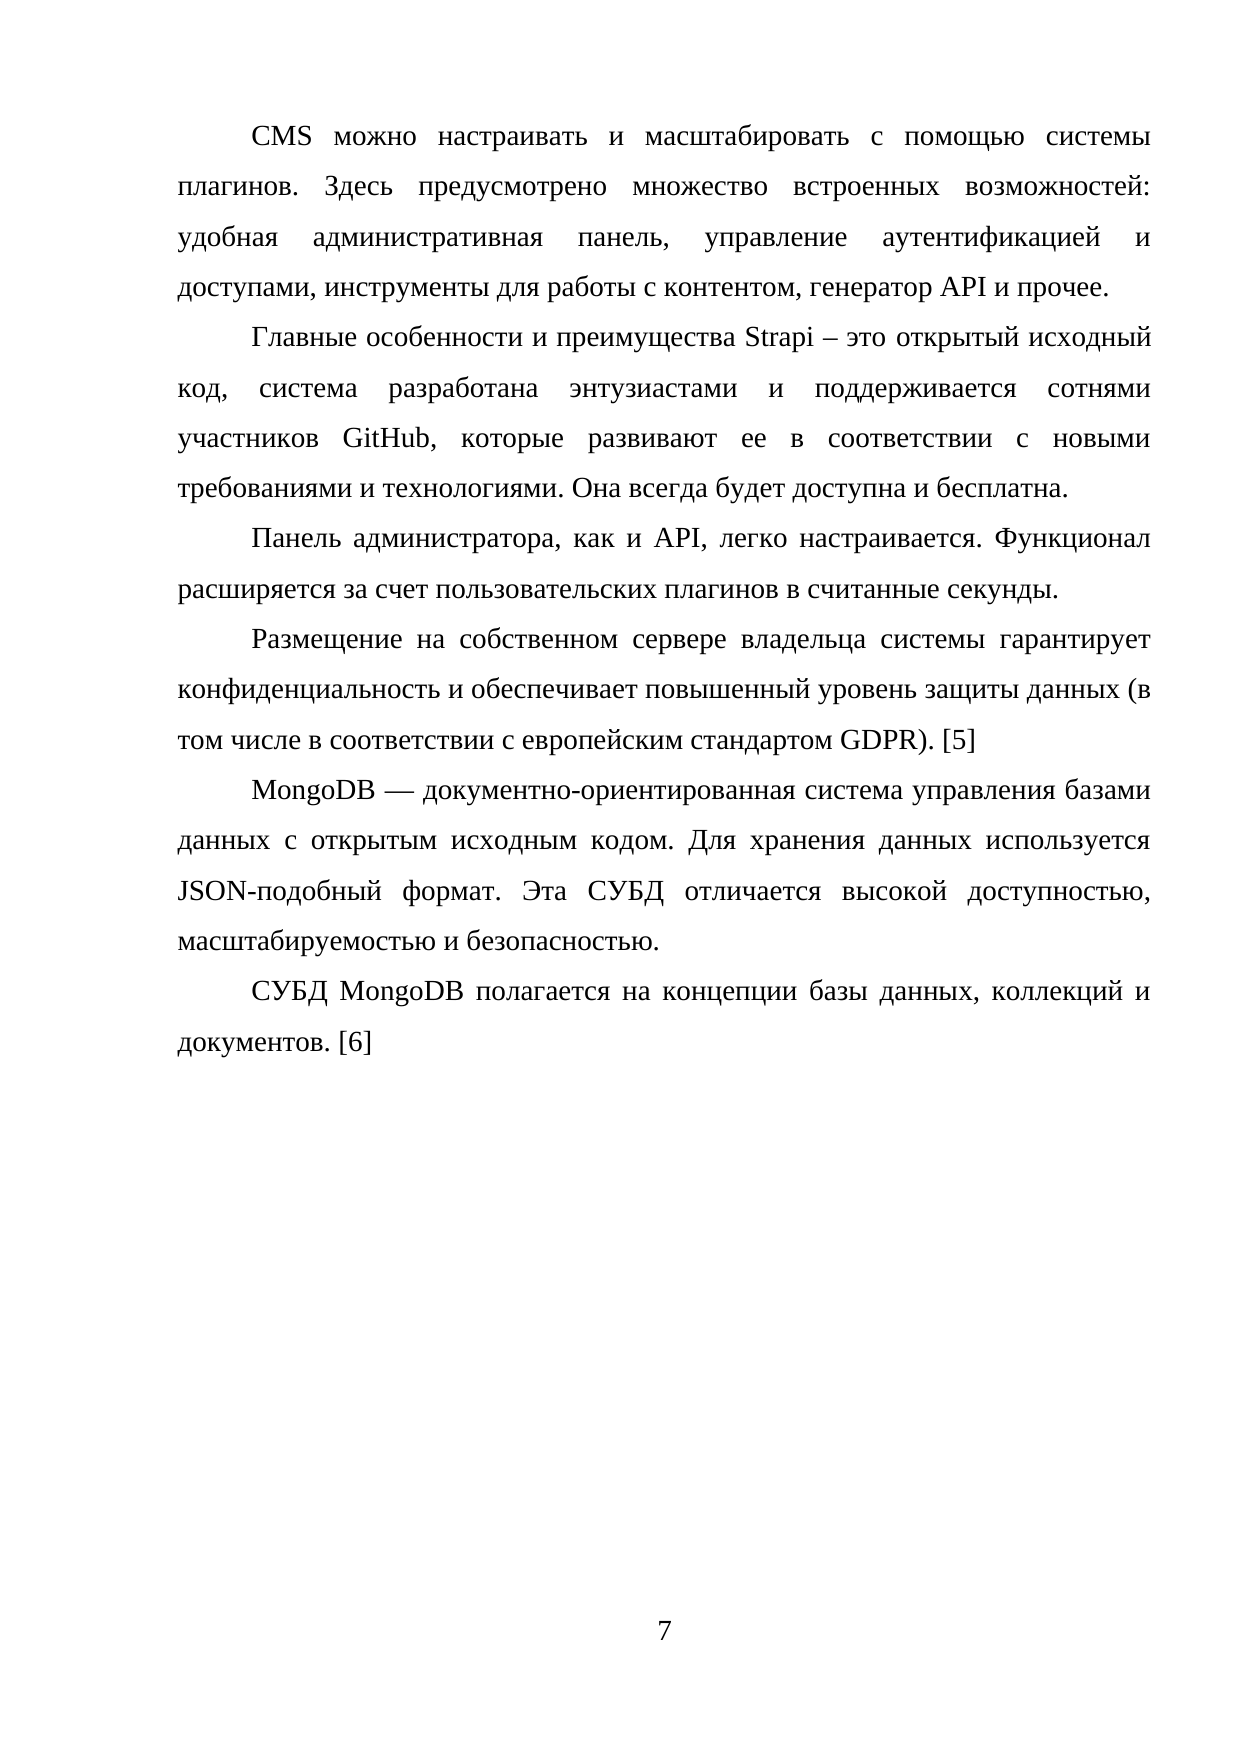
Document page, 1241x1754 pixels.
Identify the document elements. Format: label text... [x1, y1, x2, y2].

text Панель администратора, как и API, легко настраивается. Функционал расширяется за счет пользовательских плагинов в считанные секунды. [177, 521, 1152, 604]
text Главные особенности и преимущества Strapi – это открытый исходный код, система разработана энтузиастами и поддерживается сотнями участников GitHub, которые развивают ее в соответствии с новыми требованиями и технологиями. Она всегда будет доступна и бесплатна. [177, 319, 1152, 504]
text СУБД MongoDB полагается на концепции базы данных, коллекций и документов. [6] [177, 973, 1152, 1057]
text Размещение на собственном сервере владельца системы гарантирует конфиденциальность и обеспечивает повышенный уровень защиты данных (в том числе в соответствии с европейским стандартом GDPR). [5] [177, 621, 1152, 755]
text MongoDB — документно-ориентированная система управления базами данных с открытым исходным кодом. Для хранения данных используется JSON-подобный формат. Эта СУБД отличается высокой доступностью, масштабируемостью и безопасностью. [177, 772, 1152, 957]
text CMS можно настраивать и масштабировать с помощью системы плагинов. Здесь предусмотрено множество встроенных возможностей: удобная административная панель, управление аутентификацией и доступами, инструменты для работы с контентом, генератор API и прочее. [177, 118, 1152, 303]
